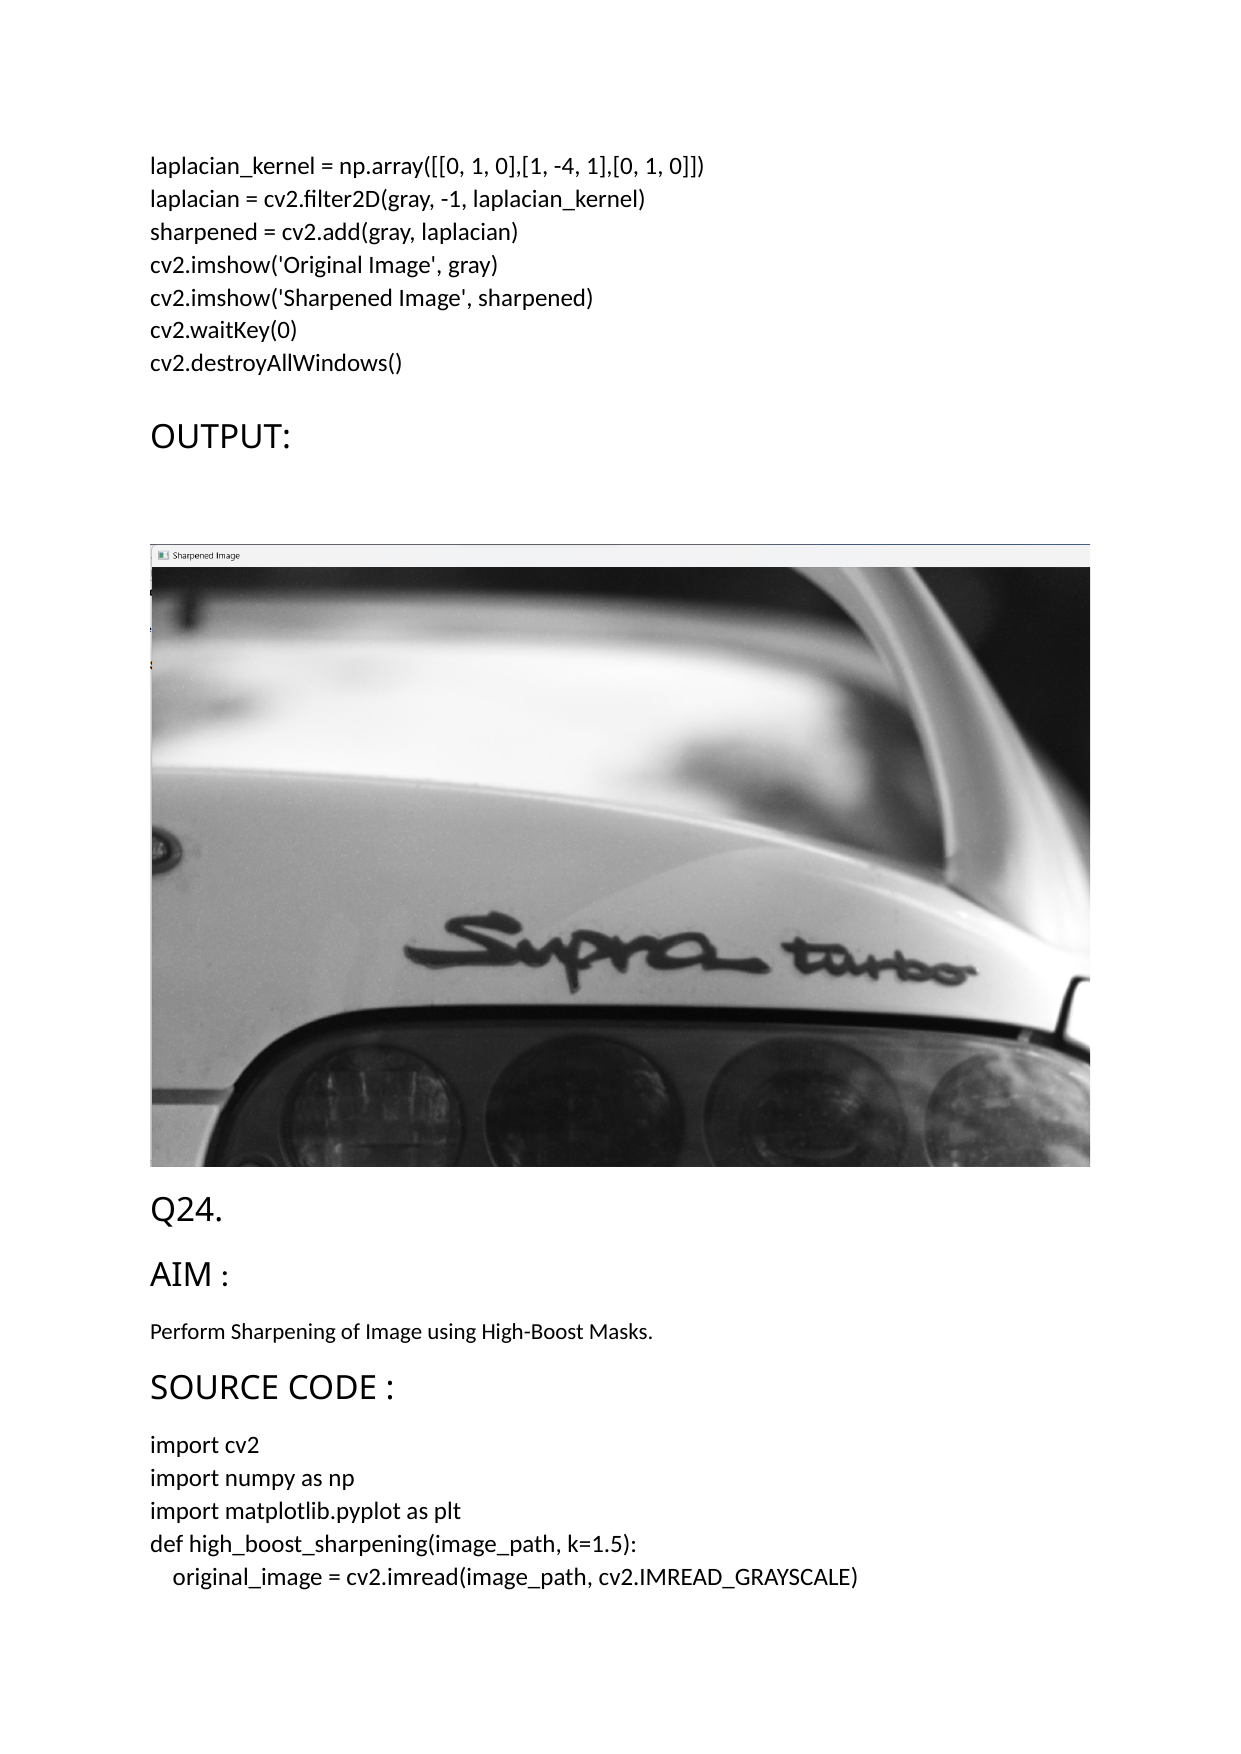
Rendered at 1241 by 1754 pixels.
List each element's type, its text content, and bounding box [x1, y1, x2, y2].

text cv2.destroyAllWindows() [150, 347, 1090, 378]
text Q24. [150, 1186, 1090, 1231]
text AIM : [150, 1251, 1090, 1297]
text def high_boost_sharpening(image_path, k=1.5): [150, 1528, 1090, 1559]
text import cv2 [150, 1429, 1090, 1460]
text import matplotlib.pyplot as plt [150, 1495, 1090, 1526]
text cv2.imshow('Sharpened Image', sharpened) [150, 282, 1090, 312]
text cv2.waitKey(0) [150, 314, 1090, 345]
text cv2.imshow('Original Image', gray) [150, 249, 1090, 279]
picture [150, 544, 1091, 1167]
text laplacian = cv2.filter2D(gray, -1, laplacian_kernel) [150, 183, 1090, 213]
text laplacian_kernel = np.array([[0, 1, 0],[1, -4, 1],[0, 1, 0]]) [150, 150, 1090, 181]
text import numpy as np [150, 1462, 1090, 1493]
text Perform Sharpening of Image using High-Boost Masks. [150, 1317, 1090, 1345]
text SOURCE CODE : [150, 1364, 1090, 1409]
text original_image = cv2.imread(image_path, cv2.IMREAD_GRAYSCALE) [150, 1561, 1090, 1592]
text OUTPUT: [150, 413, 1090, 459]
text sharpened = cv2.add(gray, laplacian) [150, 216, 1090, 246]
